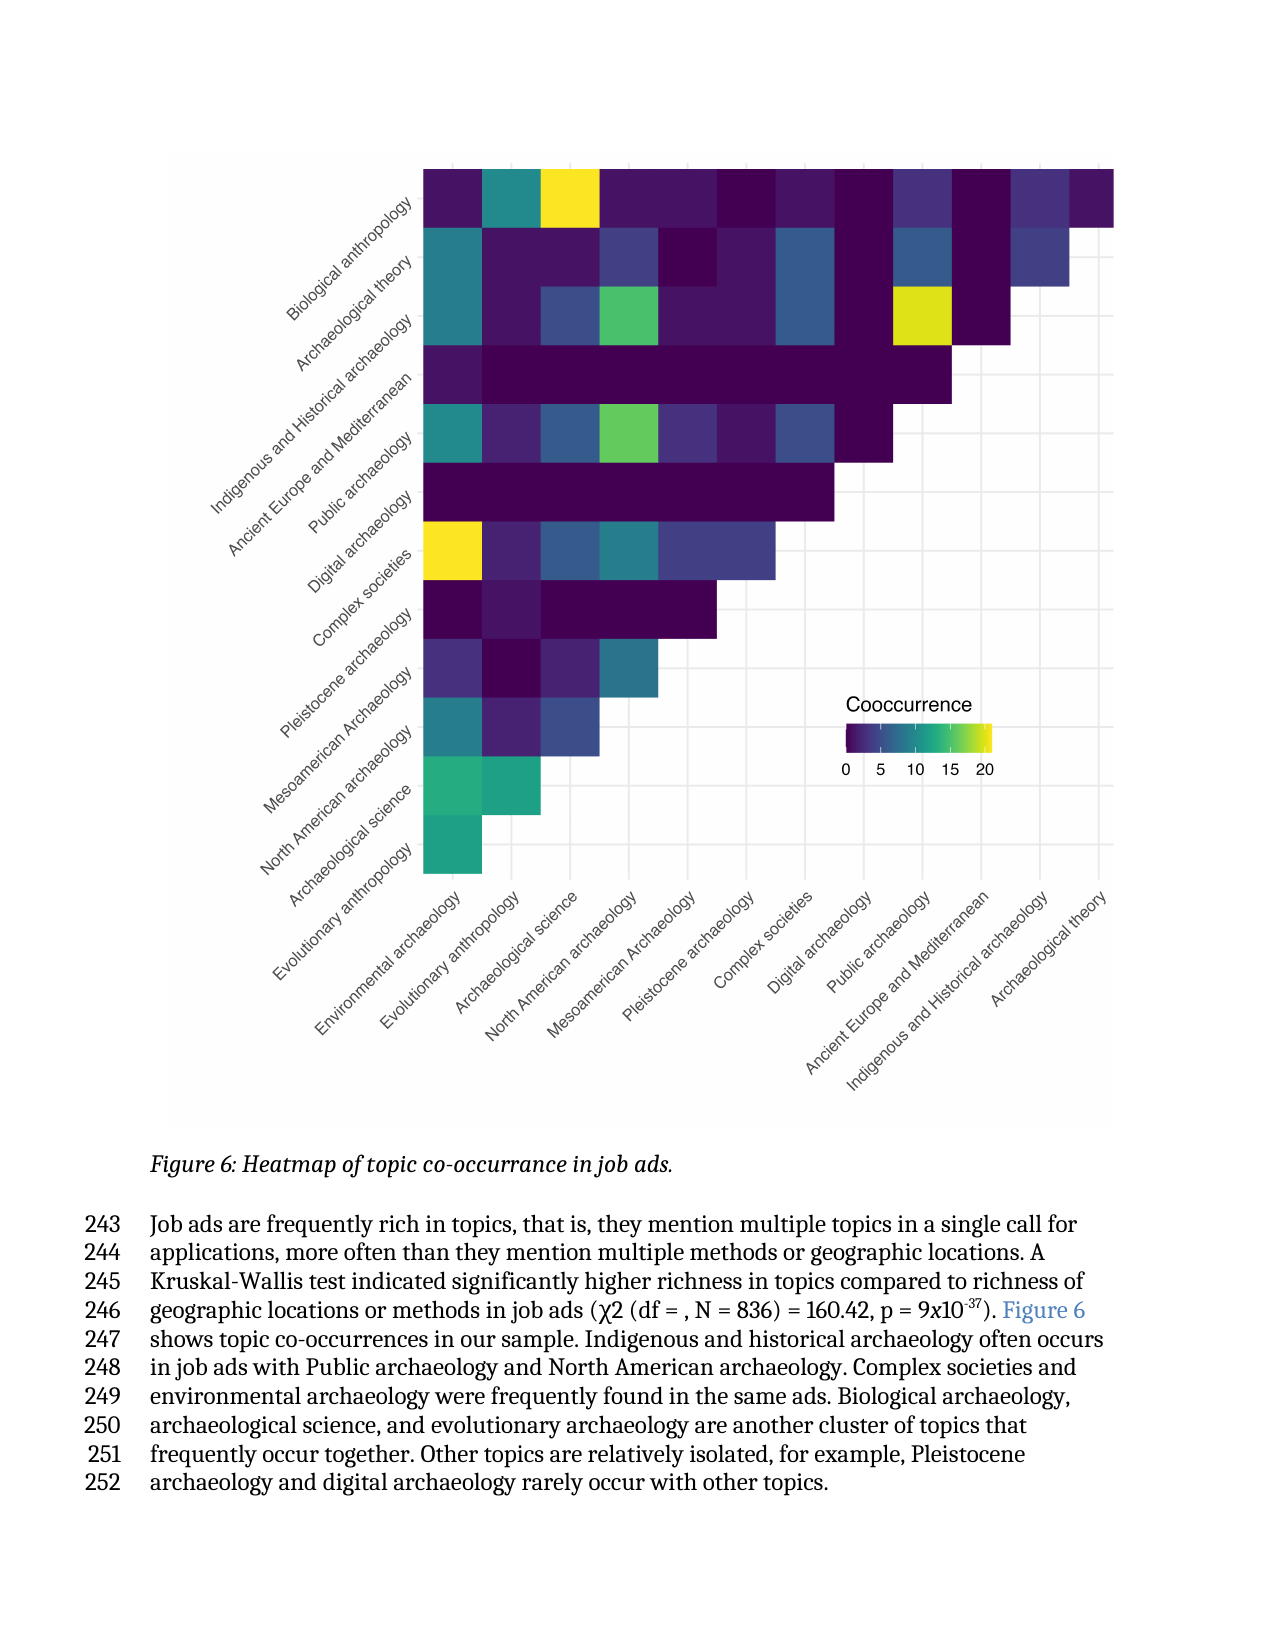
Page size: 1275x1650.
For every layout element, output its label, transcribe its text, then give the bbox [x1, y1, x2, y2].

text Job ads are frequently rich in topics, that is, they mention multiple topics in a single call for applications, more often than they mention multiple methods or geographic locations. A Kruskal-Wallis test indicated significantly higher richness in topics compared to richness of geographic locations or methods in job ads (χ2 (df = , N = 836) = 160.42, p = 9x10-37). Figure 6 shows topic co-occurrences in our sample. Indigenous and historical archaeology often occurs in job ads with Public archaeology and North American archaeology. Complex societies and environmental archaeology were frequently found in the same ads. Biological archaeology, archaeological science, and evolutionary archaeology are another cluster of topics that frequently occur together. Other topics are relatively isolated, for example, Pleistocene archaeology and digital archaeology rarely occur with other topics. [150, 1209, 1125, 1497]
picture [168, 153, 1114, 1129]
table_header Figure 6: Heatmap of topic co-occurrance in job ads. [139, 150, 1114, 1191]
